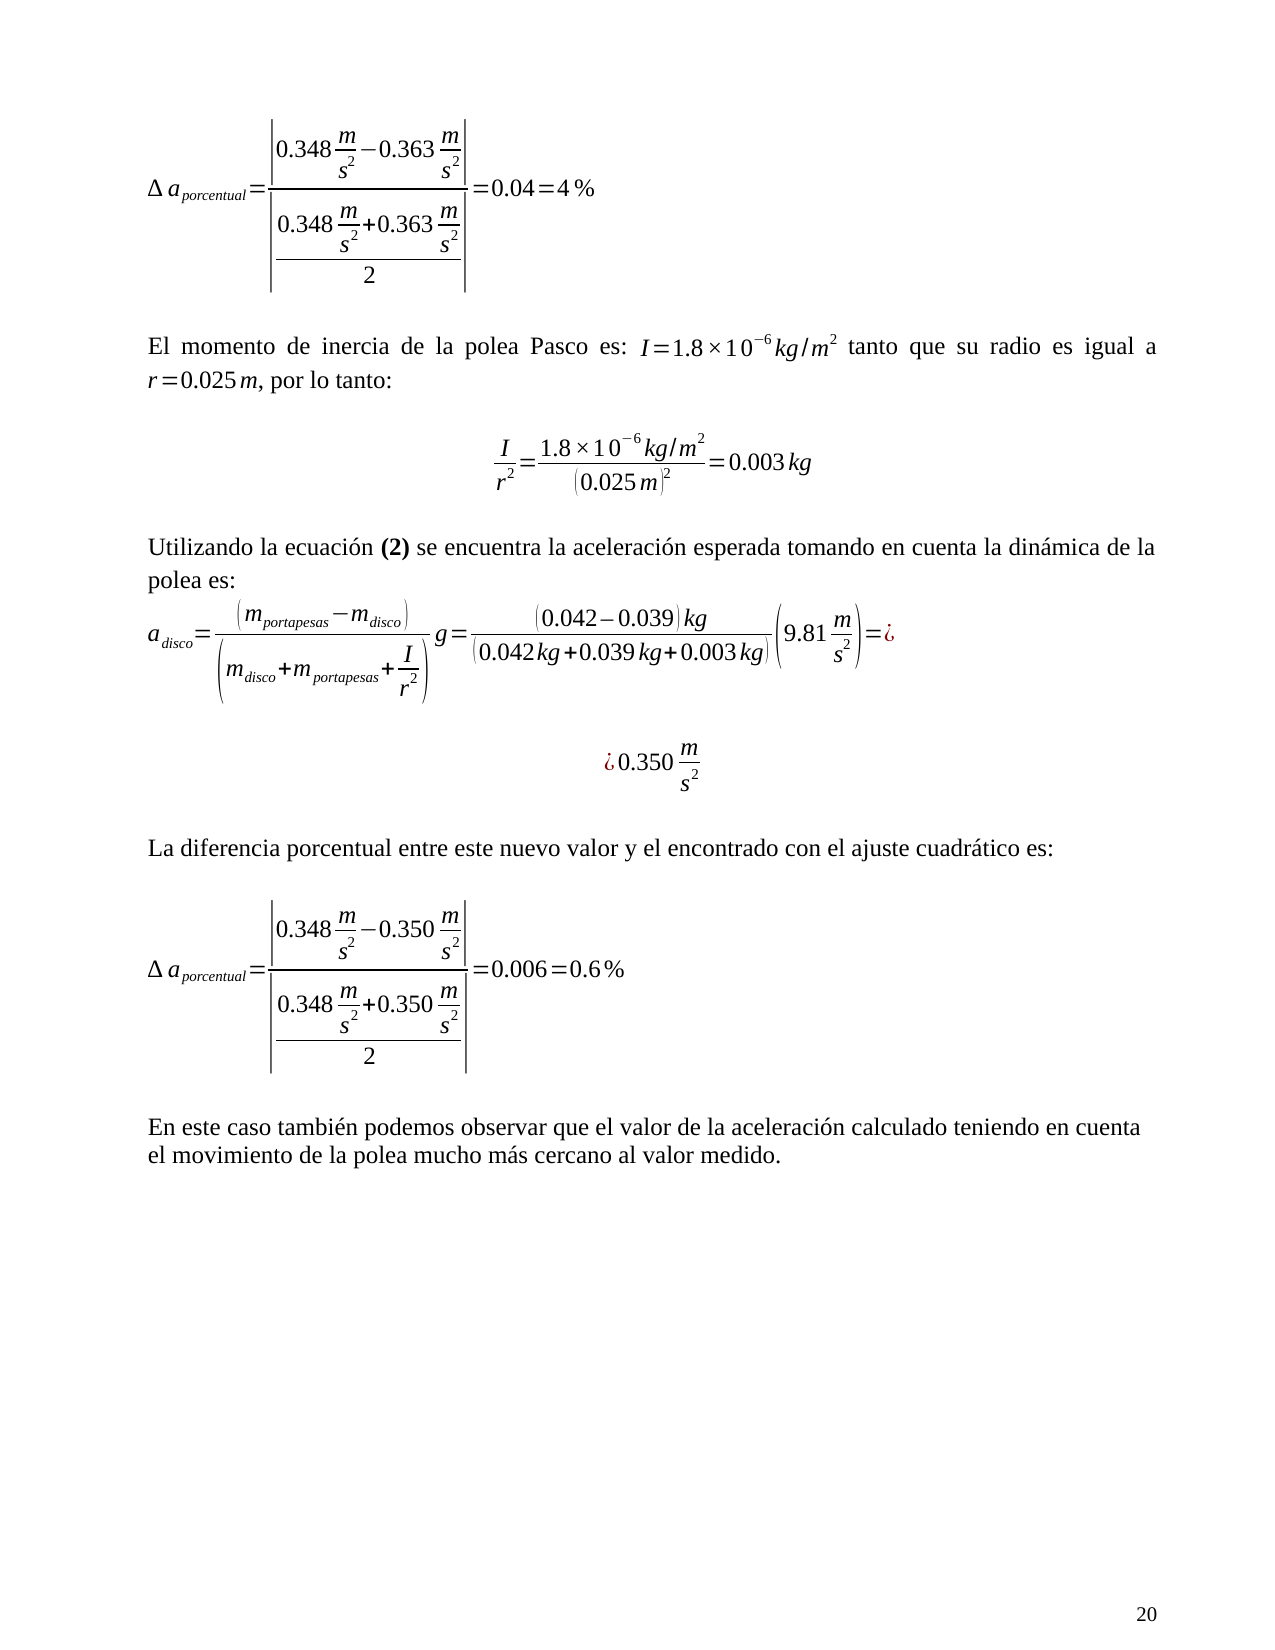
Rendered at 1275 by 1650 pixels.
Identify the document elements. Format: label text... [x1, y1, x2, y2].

text En este caso también podemos observar que el valor de la aceleración calculado teniendo en cuenta el movimiento de la polea mucho más cercano al valor medido. [148, 1112, 1157, 1169]
text La diferencia porcentual entre este nuevo valor y el encontrado con el ajuste cuadrático es: [148, 833, 1157, 862]
text Utilizando la ecuación (2) se encuentra la aceleración esperada tomando en cuenta la dinámica de la polea es: [148, 532, 1157, 594]
text El momento de inercia de la polea Pasco es: tanto que su radio es igual a , por lo tanto: [148, 330, 1157, 395]
